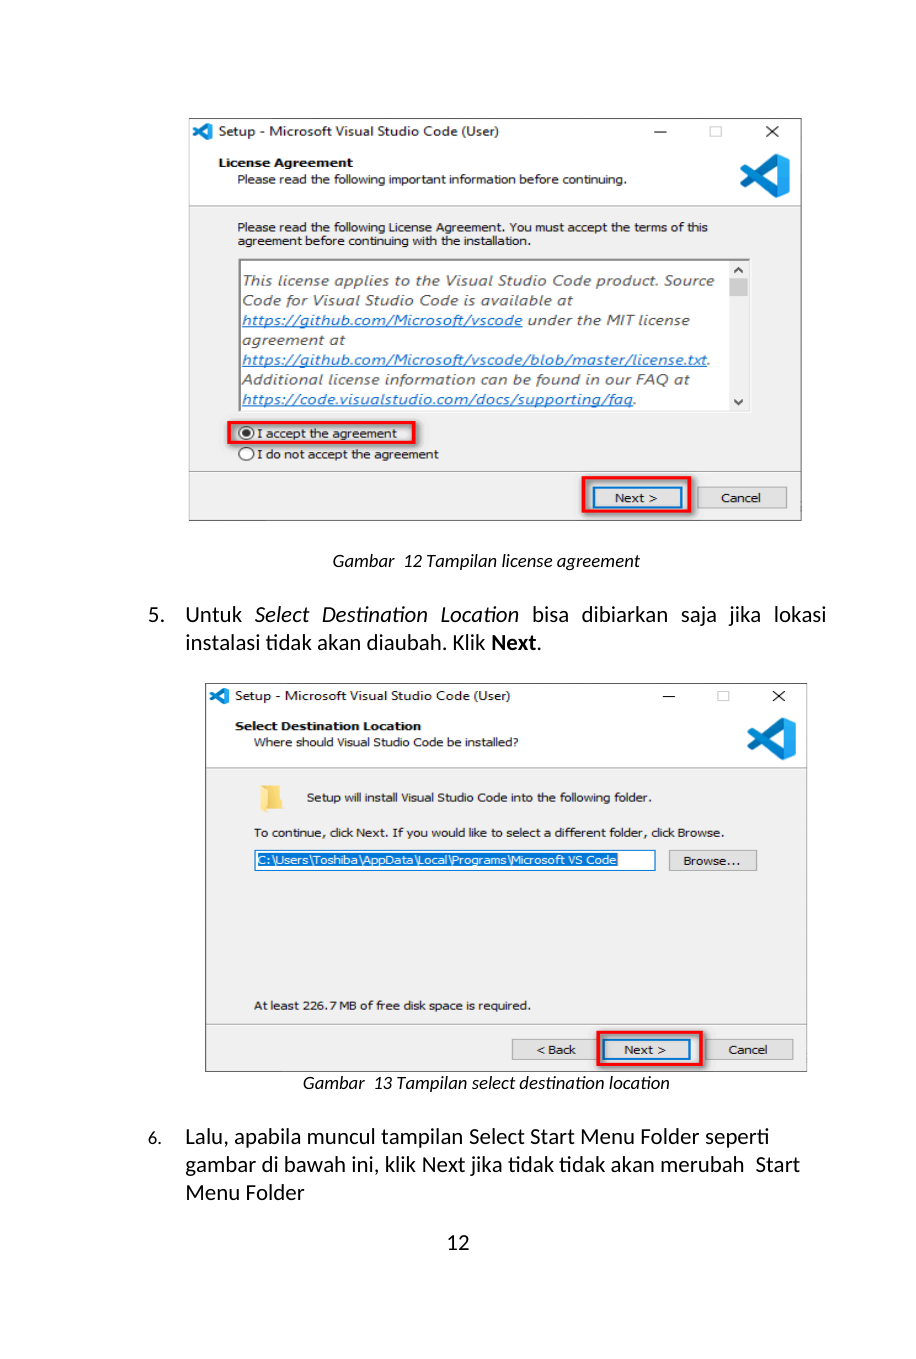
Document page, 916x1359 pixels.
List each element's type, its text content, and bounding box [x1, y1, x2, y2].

list Untuk Select Destination Location bisa dibiarkan saja jika lokasi instalasi tidak akan diaubah. Klik Next. [148, 600, 827, 656]
text Gambar 13 Tampilan select destination location [89, 1072, 827, 1094]
picture [205, 683, 808, 1072]
picture [188, 118, 802, 521]
list Lalu, apabila muncul tampilan Select Start Menu Folder seperti gambar di bawah ini, klik Next jika tidak tidak akan merubah Start Menu Folder [148, 1122, 827, 1207]
text Gambar 12 Tampilan license agreement [148, 549, 827, 572]
